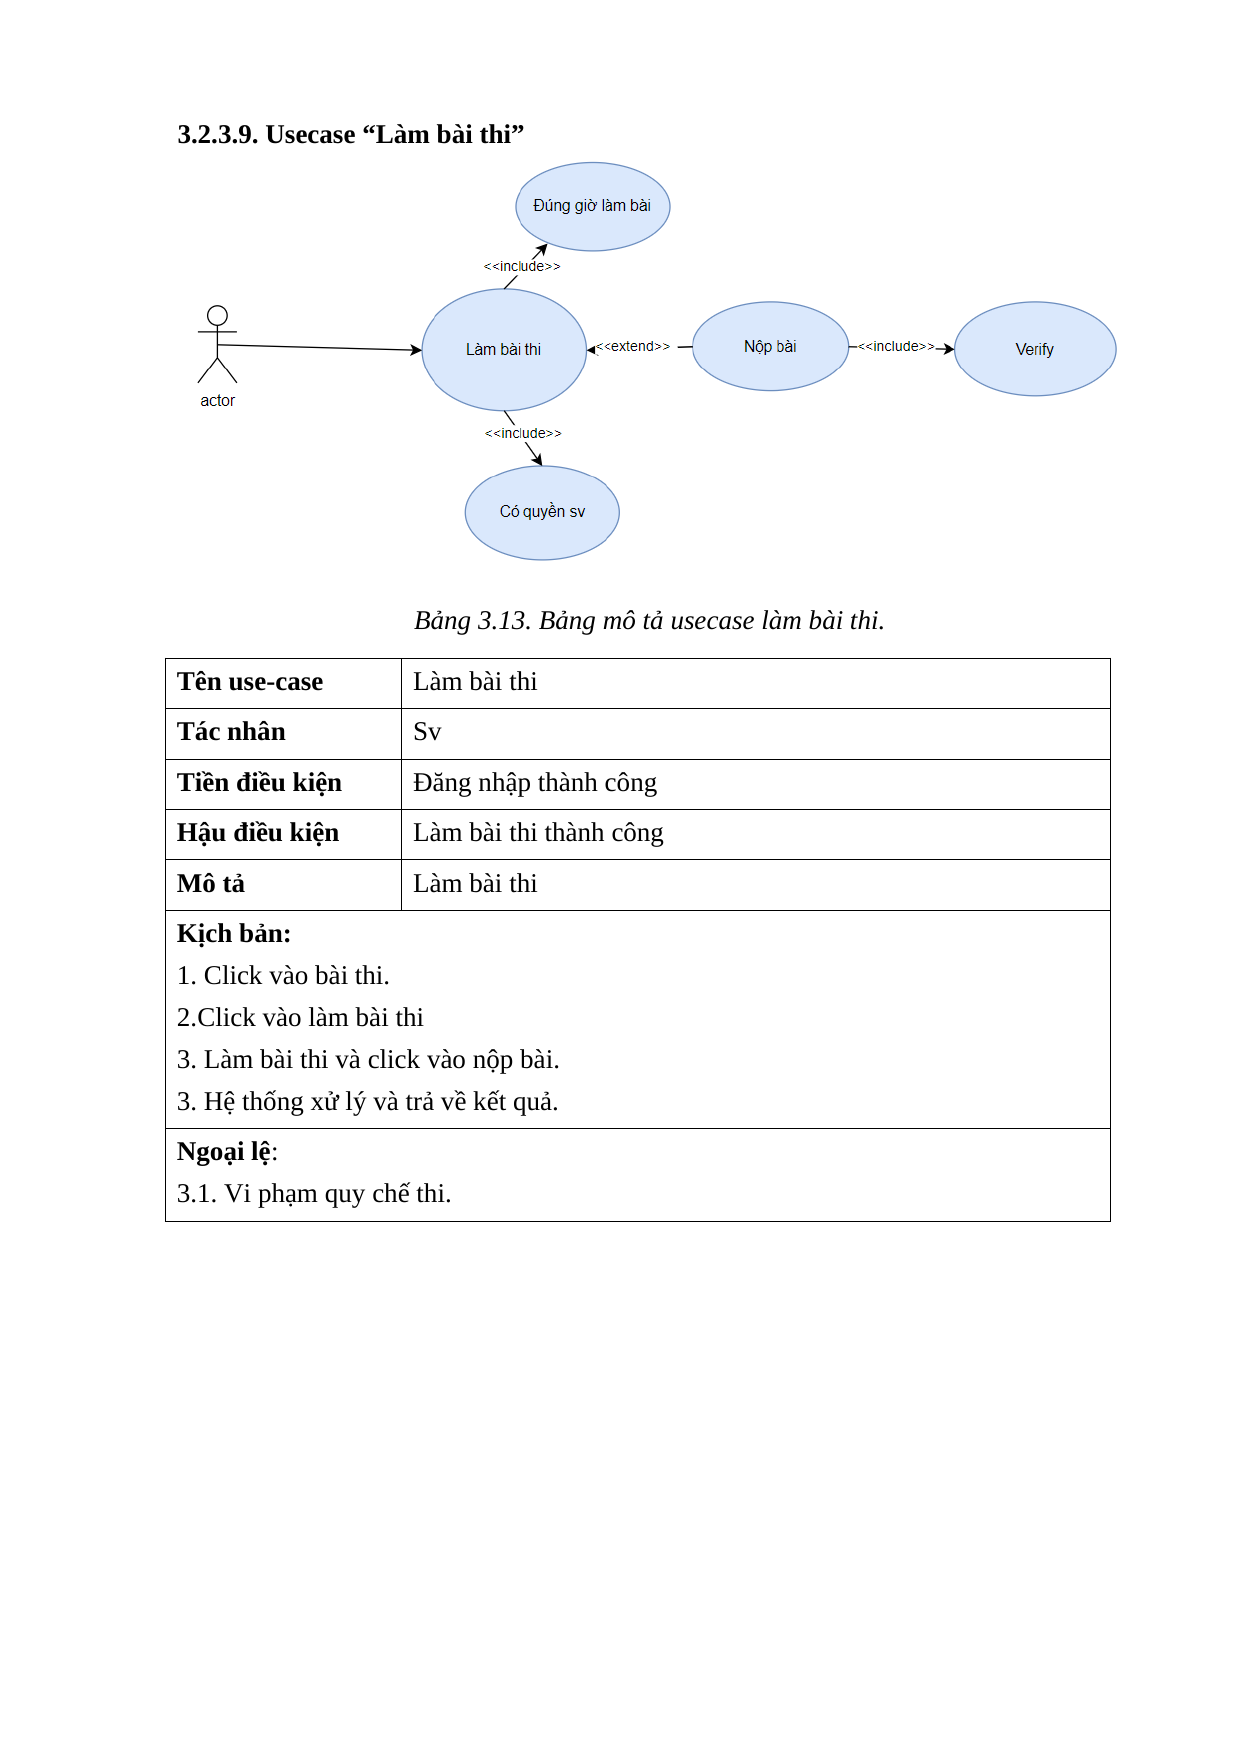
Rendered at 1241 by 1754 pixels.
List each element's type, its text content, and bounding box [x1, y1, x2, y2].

table_cell Tác nhân [166, 709, 401, 758]
table_cell Làm bài thi [402, 860, 1110, 910]
table_header Tên use-case [166, 659, 401, 708]
table_cell Hậu điều kiện [166, 810, 401, 859]
table_cell Sv [402, 709, 1110, 758]
table_cell Đăng nhập thành công [402, 760, 1110, 809]
table_cell Kịch bản: 1. Click vào bài thi. 2.Click vào làm bài thi 3. Làm bài thi và click vào nộp bài. 3. Hệ thống xử lý và trả về kết quả. [166, 911, 1110, 1128]
table_header Làm bài thi [402, 659, 1110, 708]
table_cell Tiền điều kiện [166, 760, 401, 809]
table_cell Làm bài thi thành công [402, 810, 1110, 859]
subtitle 3.2.3.9. Usecase “Làm bài thi” [177, 118, 1122, 149]
table_cell Mô tả [166, 860, 401, 910]
picture [177, 153, 1123, 585]
table_cell Ngoại lệ: 3.1. Vi phạm quy chế thi. [166, 1129, 1110, 1221]
